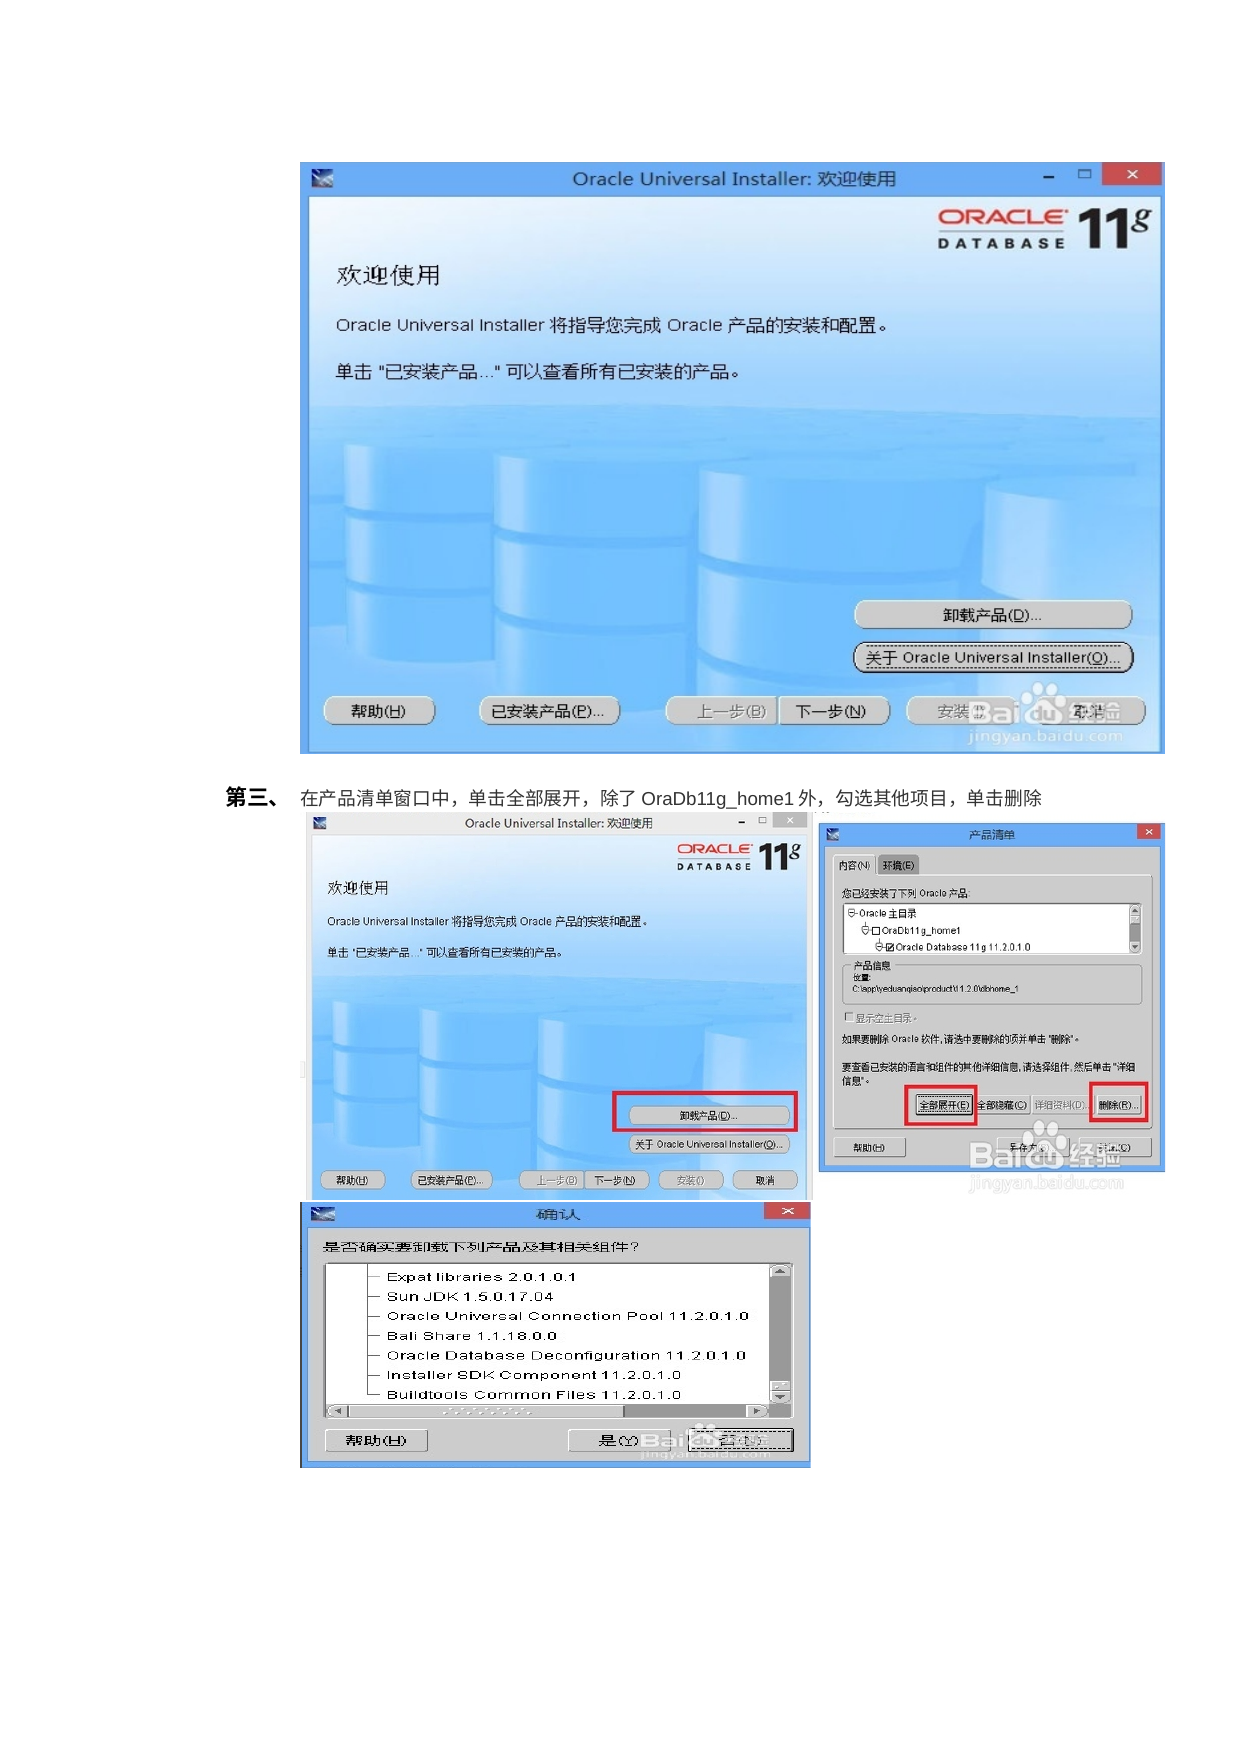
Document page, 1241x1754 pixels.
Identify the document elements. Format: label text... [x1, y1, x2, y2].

picture [300, 812, 1166, 1200]
list 在产品清单窗口中，单击全部展开，除了OraDb11g_home1外，勾选其他项目，单击删除 [225, 779, 1053, 812]
picture [300, 162, 1165, 754]
picture [300, 1202, 811, 1468]
